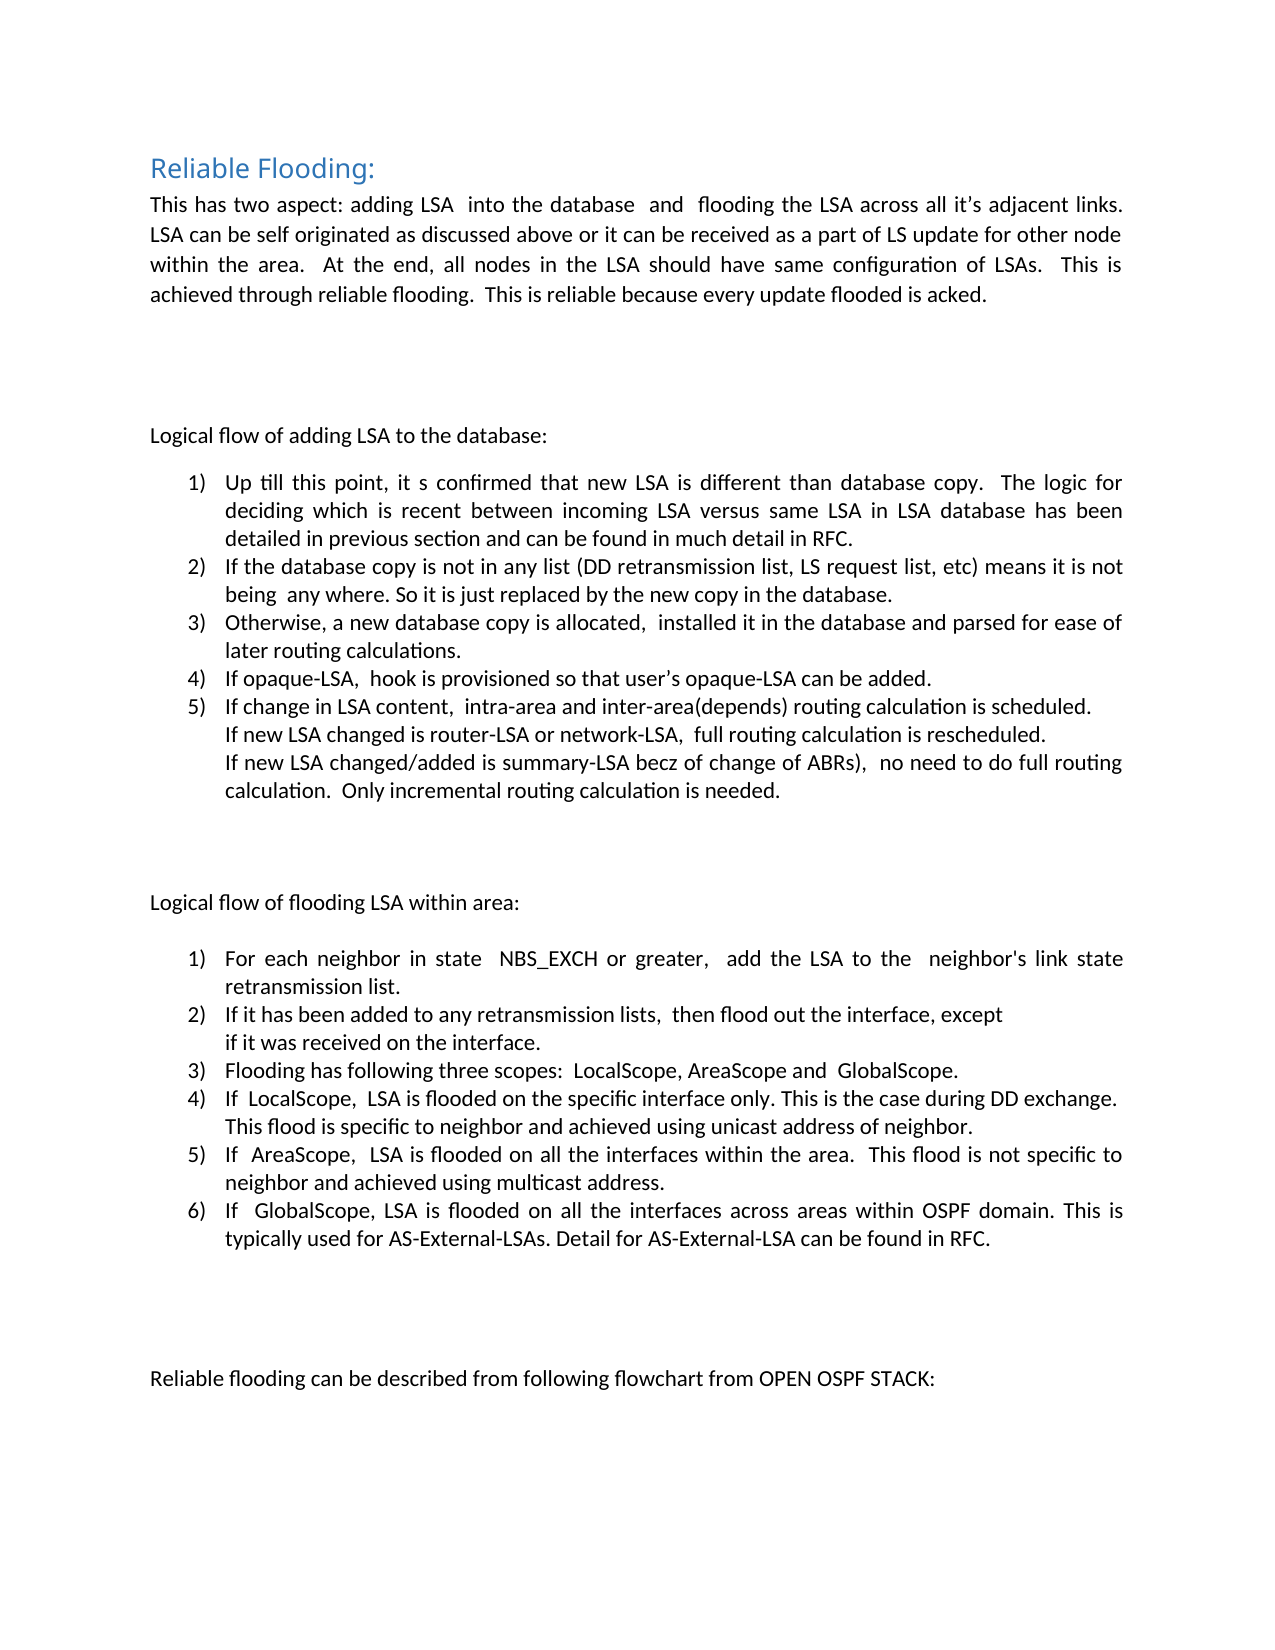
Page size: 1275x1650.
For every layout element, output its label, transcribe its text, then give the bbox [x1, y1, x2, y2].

list If new LSA changed is router-LSA or network-LSA, full routing calculation is rescheduled. [225, 720, 1125, 748]
text This flood is specific to neighbor and achieved using unicast address of neighbor. [225, 1112, 1125, 1140]
list If it has been added to any retransmission lists, then flood out the interface, except [187, 1000, 1125, 1028]
list For each neighbor in state NBS_EXCH or greater, add the LSA to the neighbor's link state retransmission list. [187, 944, 1125, 1000]
list Otherwise, a new database copy is allocated, installed it in the database and parsed for ease of later routing calculations. [187, 608, 1125, 664]
subtitle Reliable Flooding: [150, 150, 1125, 187]
list If AreaScope, LSA is flooded on all the interfaces within the area. This flood is not specific to neighbor and achieved using multicast address. [187, 1140, 1125, 1196]
list Up till this point, it s confirmed that new LSA is different than database copy. The logic for deciding which is recent between incoming LSA versus same LSA in LSA database has been detailed in previous section and can be found in much detail in RFC. [187, 468, 1125, 552]
text This has two aspect: adding LSA into the database and flooding the LSA across all it’s adjacent links. LSA can be self originated as discussed above or it can be received as a part of LS update for other node within the area. At the end, all nodes in the LSA should have same configuration of LSAs. This is achieved through reliable flooding. This is reliable because every update flooded is acked. [150, 190, 1125, 308]
list If the database copy is not in any list (DD retransmission list, LS request list, etc) means it is not being any where. So it is just replaced by the new copy in the database. [187, 552, 1125, 608]
text Logical flow of flooding LSA within area: [150, 888, 1125, 916]
list If LocalScope, LSA is flooded on the specific interface only. This is the case during DD exchange. [187, 1084, 1125, 1112]
list If opaque-LSA, hook is provisioned so that user’s opaque-LSA can be added. [187, 664, 1125, 692]
list If GlobalScope, LSA is flooded on all the interfaces across areas within OSPF domain. This is typically used for AS-External-LSAs. Detail for AS-External-LSA can be found in RFC. [187, 1196, 1125, 1252]
text Reliable flooding can be described from following flowchart from OPEN OSPF STACK: [150, 1364, 1125, 1393]
list Flooding has following three scopes: LocalScope, AreaScope and GlobalScope. [187, 1056, 1125, 1084]
list If change in LSA content, intra-area and inter-area(depends) routing calculation is scheduled. [187, 692, 1125, 720]
text Logical flow of adding LSA to the database: [150, 421, 1125, 449]
text if it was received on the interface. [225, 1028, 1125, 1056]
list If new LSA changed/added is summary-LSA becz of change of ABRs), no need to do full routing calculation. Only incremental routing calculation is needed. [225, 748, 1125, 804]
